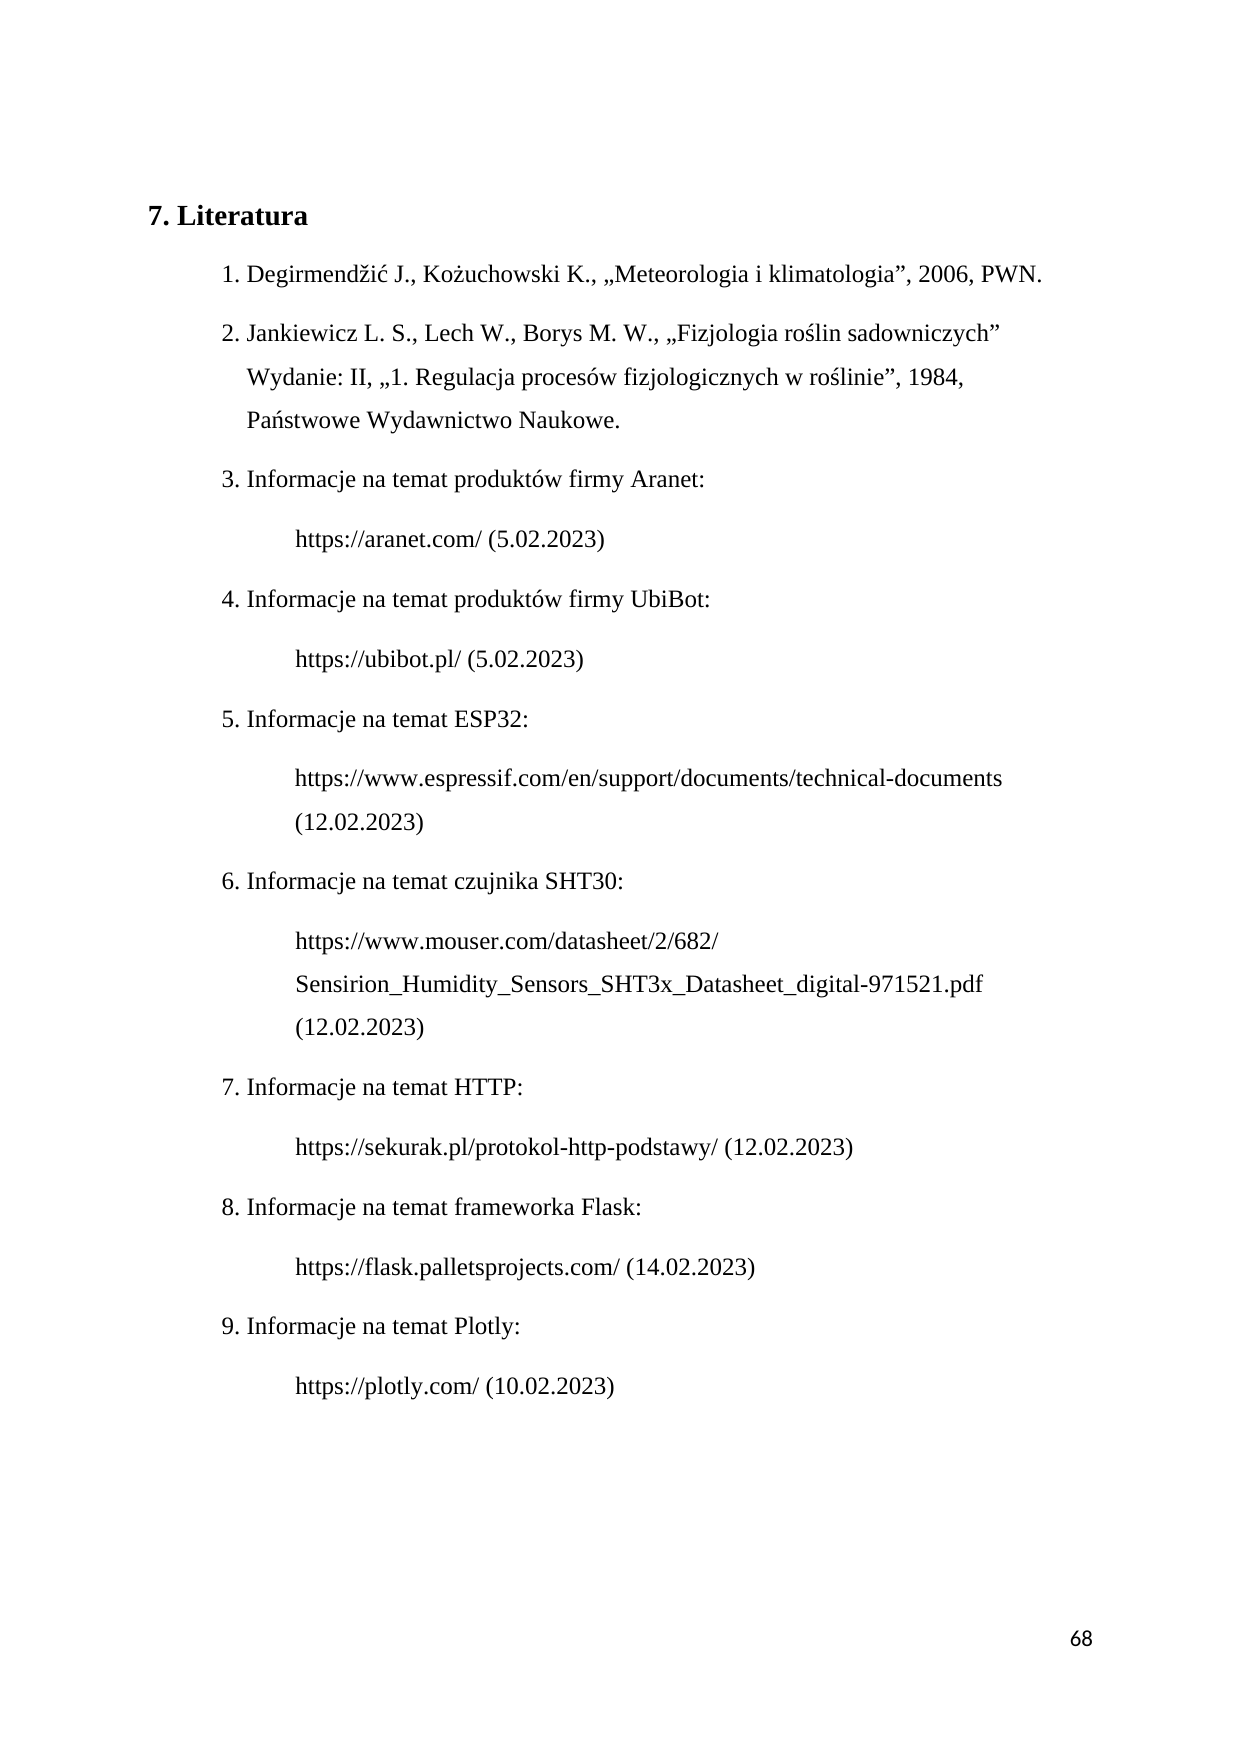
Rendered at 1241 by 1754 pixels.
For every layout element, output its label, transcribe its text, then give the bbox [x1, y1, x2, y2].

text 4. Informacje na temat produktów firmy UbiBot: [221, 584, 1093, 613]
text 9. Informacje na temat Plotly: [148, 1311, 1093, 1340]
text 8. Informacje na temat frameworka Flask: [148, 1192, 1093, 1221]
text 5. Informacje na temat ESP32: [148, 704, 1093, 732]
text https://plotly.com/ (10.02.2023) [148, 1371, 1093, 1400]
text https://ubibot.pl/ (5.02.2023) [148, 644, 1093, 673]
text 7. Informacje na temat HTTP: [148, 1072, 1093, 1101]
text https://flask.palletsprojects.com/ (14.02.2023) [221, 1252, 1093, 1280]
text https://www.espressif.com/en/support/documents/technical-documents (12.02.2023) [294, 763, 1093, 835]
text 2. Jankiewicz L. S., Lech W., Borys M. W., „Fizjologia roślin sadowniczych” Wydanie: II, „1. Regulacja procesów fizjologicznych w roślinie”, 1984, Państwowe Wydawnictwo Naukowe. [221, 318, 1093, 433]
text 1. Degirmendžić J., Kożuchowski K., „Meteorologia i klimatologia”, 2006, PWN. [148, 259, 1093, 287]
text https://aranet.com/ (5.02.2023) [148, 524, 1093, 553]
text https://www.mouser.com/datasheet/2/682/Sensirion_Humidity_Sensors_SHT3x_Datasheet_digital-971521.pdf (12.02.2023) [295, 926, 1093, 1041]
text 3. Informacje na temat produktów firmy Aranet: [148, 464, 1093, 493]
text https://sekurak.pl/protokol-http-podstawy/ (12.02.2023) [221, 1132, 1093, 1161]
subtitle 7. Literatura [148, 198, 1093, 231]
text 6. Informacje na temat czujnika SHT30: [148, 866, 1093, 895]
